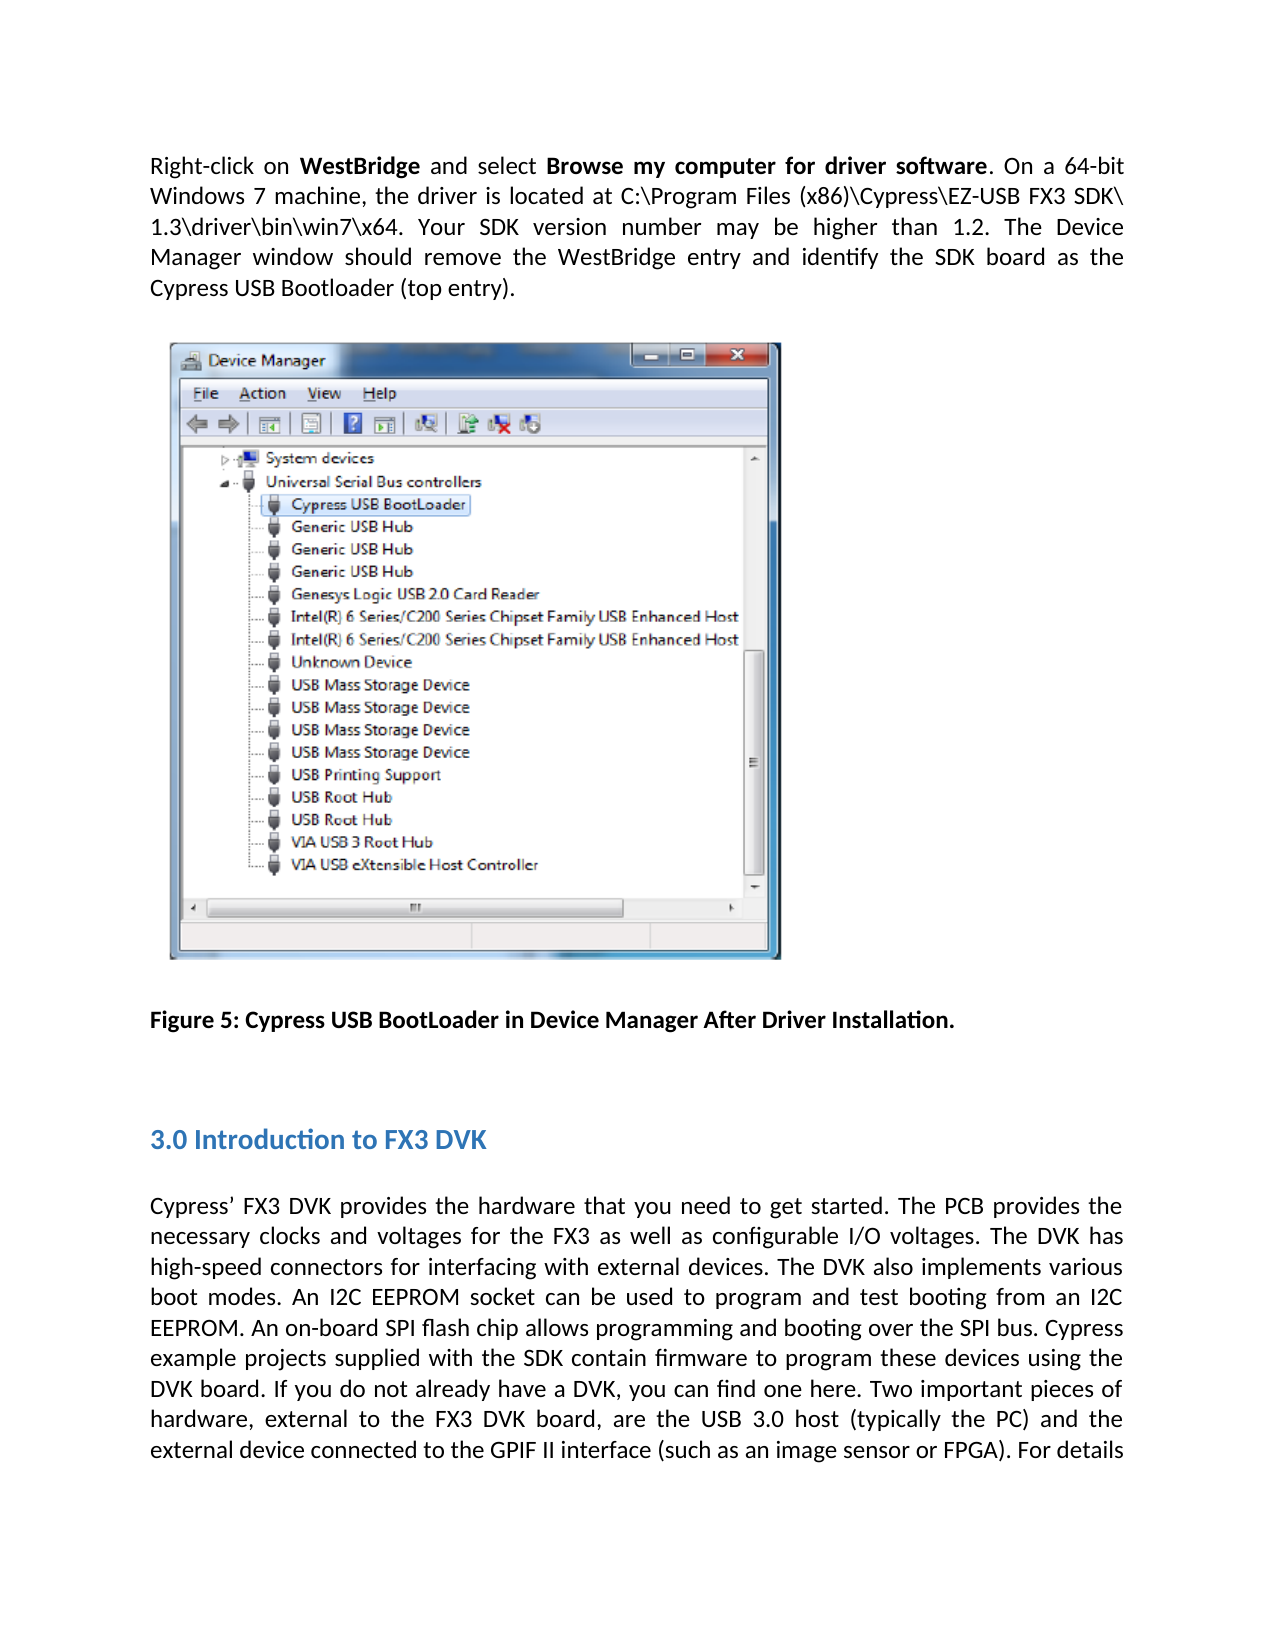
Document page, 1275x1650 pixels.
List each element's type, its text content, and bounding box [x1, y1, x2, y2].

text Right-click on WestBridge and select Browse my computer for driver software. On a 64-bit Windows 7 machine, the driver is located at C:\Program Files (x86)\Cypress\EZ-USB FX3 SDK\1.3\driver\bin\win7\x64. Your SDK version number may be higher than 1.2. The Device Manager window should remove the WestBridge entry and identify the SDK board as the Cypress USB Bootloader (top entry). [150, 150, 1125, 303]
text Figure 5: Cypress USB BootLoader in Device Manager After Driver Installation. [150, 1004, 1125, 1035]
subtitle 3.0 Introduction to FX3 DVK [150, 1121, 1125, 1157]
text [150, 1190, 1125, 1464]
